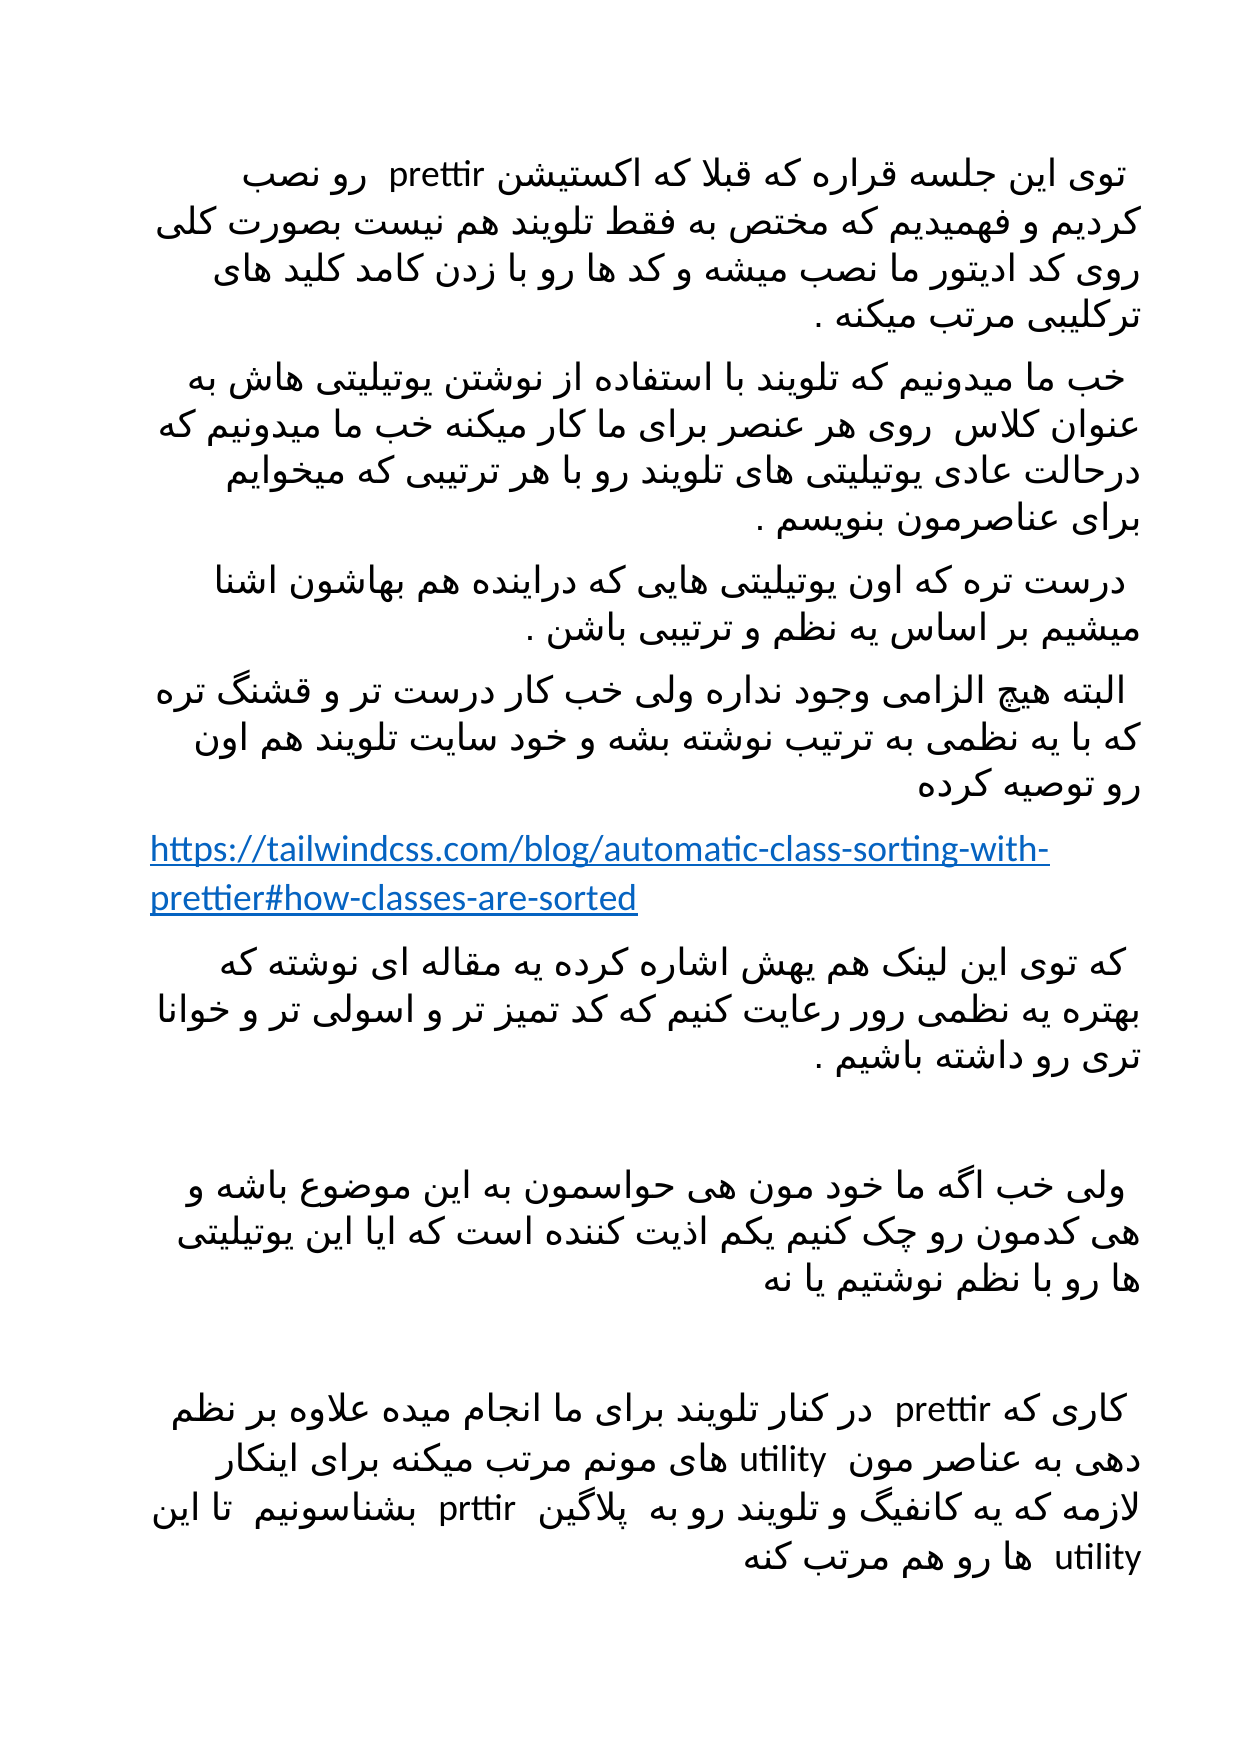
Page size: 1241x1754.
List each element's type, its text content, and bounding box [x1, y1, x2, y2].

text البته هیچ الزامی وجود نداره ولی خب کار درست تر و قشنگ تره که با یه نظمی به ترتیب نوشته بشه و خود سایت تلویند هم اون رو توصیه کرده [150, 668, 1142, 804]
text ولی خب اگه ما خود مون هی حواسمون به این موضوع باشه و هی کدمون رو چک کنیم یکم اذیت کننده است که ایا این یوتیلیتی ها رو با نظم نوشتیم یا نه [150, 1163, 1142, 1299]
text توی این جلسه قراره که قبلا که اکستیشن prettir رو نصب کردیم و فهمیدیم که مختص به فقط تلویند هم نیست بصورت کلی روی کد ادیتور ما نصب میشه و کد ها رو با زدن کامد کلید های ترکلیبی مرتب میکنه . [150, 150, 1142, 336]
text https://tailwindcss.com/blog/automatic-class-sorting-with-prettier#how-classes-are-sorted [150, 825, 1142, 920]
text کاری که prettir در کنار تلویند برای ما انجام میده علاوه بر نظم دهی به عناصر مون utility های مونم مرتب میکنه برای اینکار لازمه که یه کانفیگ و تلویند رو به پلاگین prttir بشناسونیم تا این utility ها رو هم مرتب کنه [150, 1385, 1142, 1579]
text که توی این لینک هم یهش اشاره کرده یه مقاله ای نوشته که بهتره یه نظمی رور رعایت کنیم که کد تمیز تر و اسولی تر و خوانا تری رو داشته باشیم . [150, 940, 1142, 1077]
text درست تره که اون یوتیلیتی هایی که دراینده هم بهاشون اشنا میشیم بر اساس یه نظم و ترتیبی باشن . [150, 558, 1142, 648]
text خب ما میدونیم که تلویند با استفاده از نوشتن یوتیلیتی هاش به عنوان کلاس روی هر عنصر برای ما کار میکنه خب ما میدونیم که درحالت عادی یوتیلیتی های تلویند رو با هر ترتیبی که میخوایم برای عناصرمون بنویسم . [150, 356, 1142, 538]
